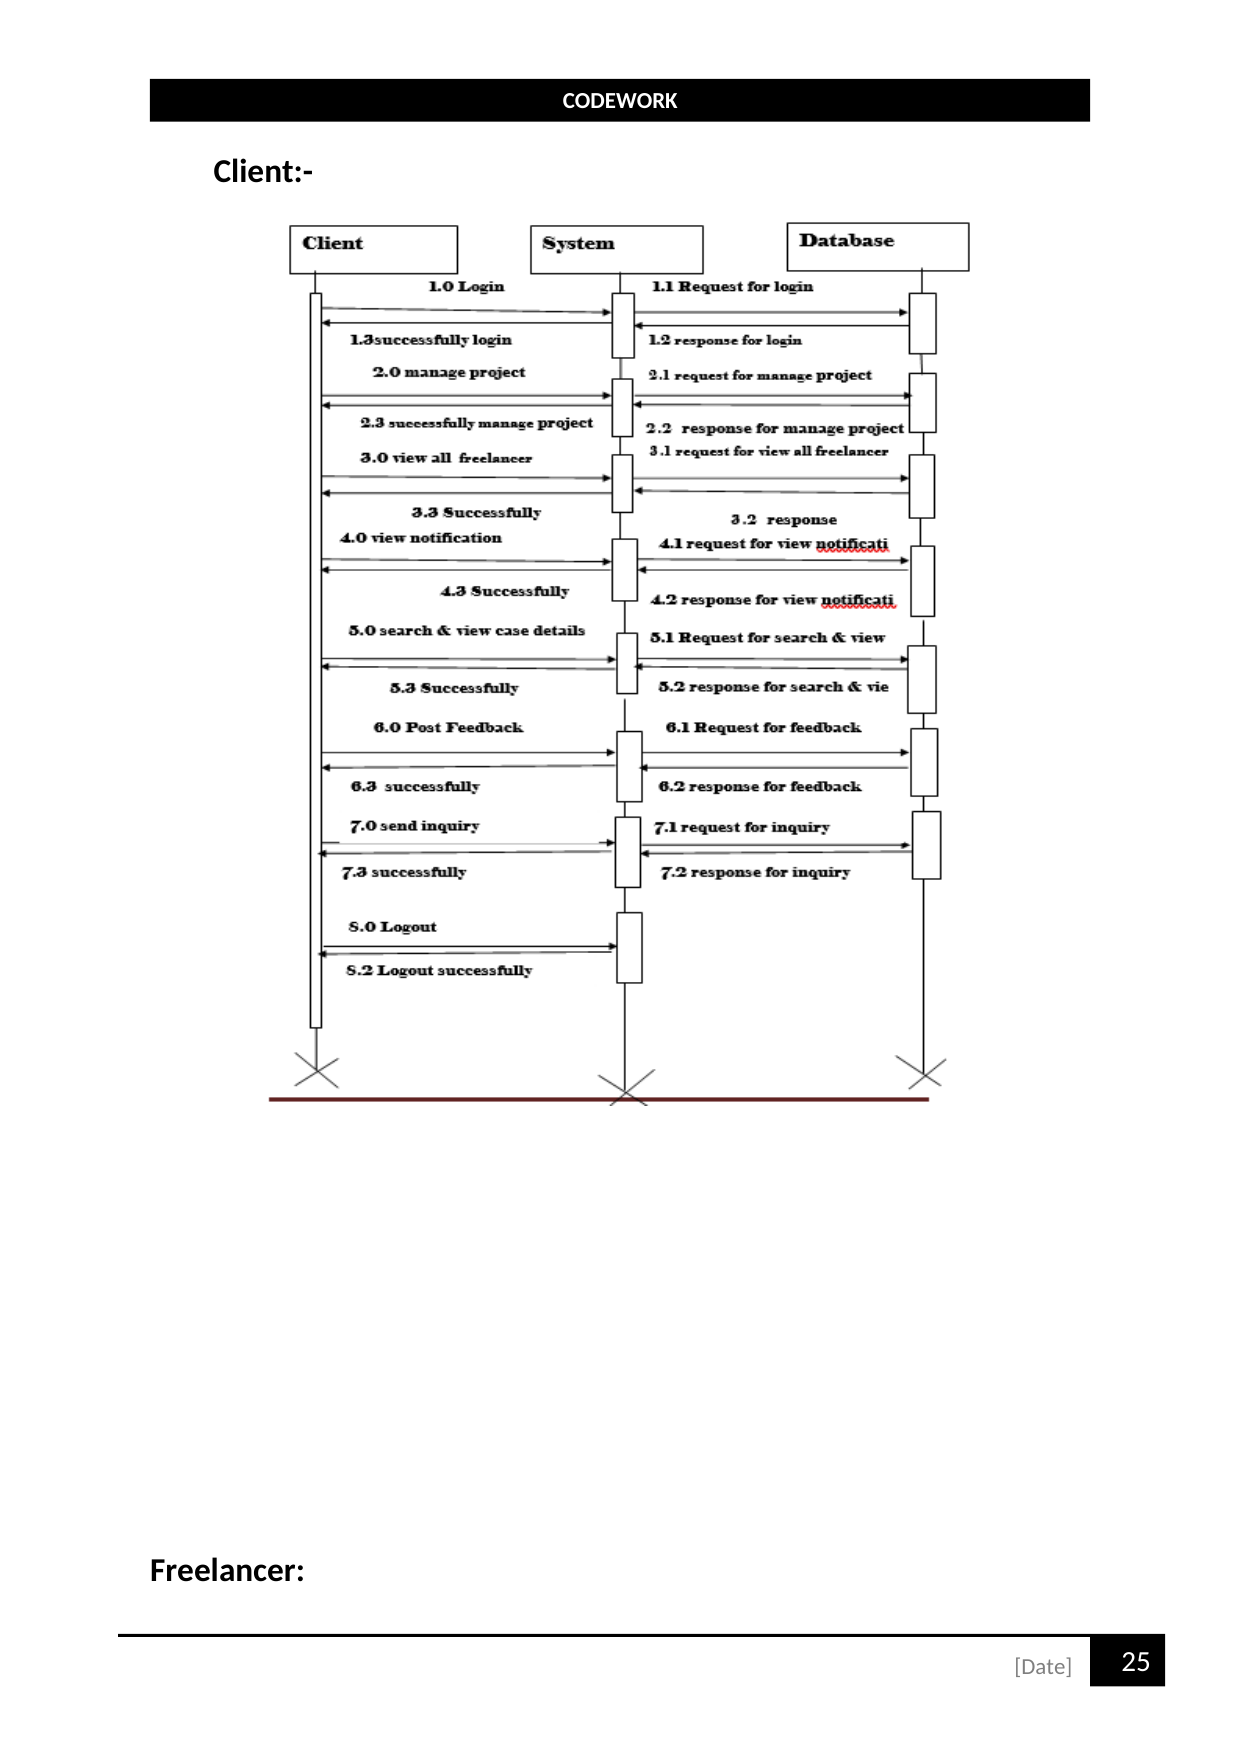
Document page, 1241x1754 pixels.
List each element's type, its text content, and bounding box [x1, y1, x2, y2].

text Client:- [213, 150, 1090, 191]
text Freelancer: [150, 1549, 1090, 1589]
picture [213, 210, 1020, 1106]
